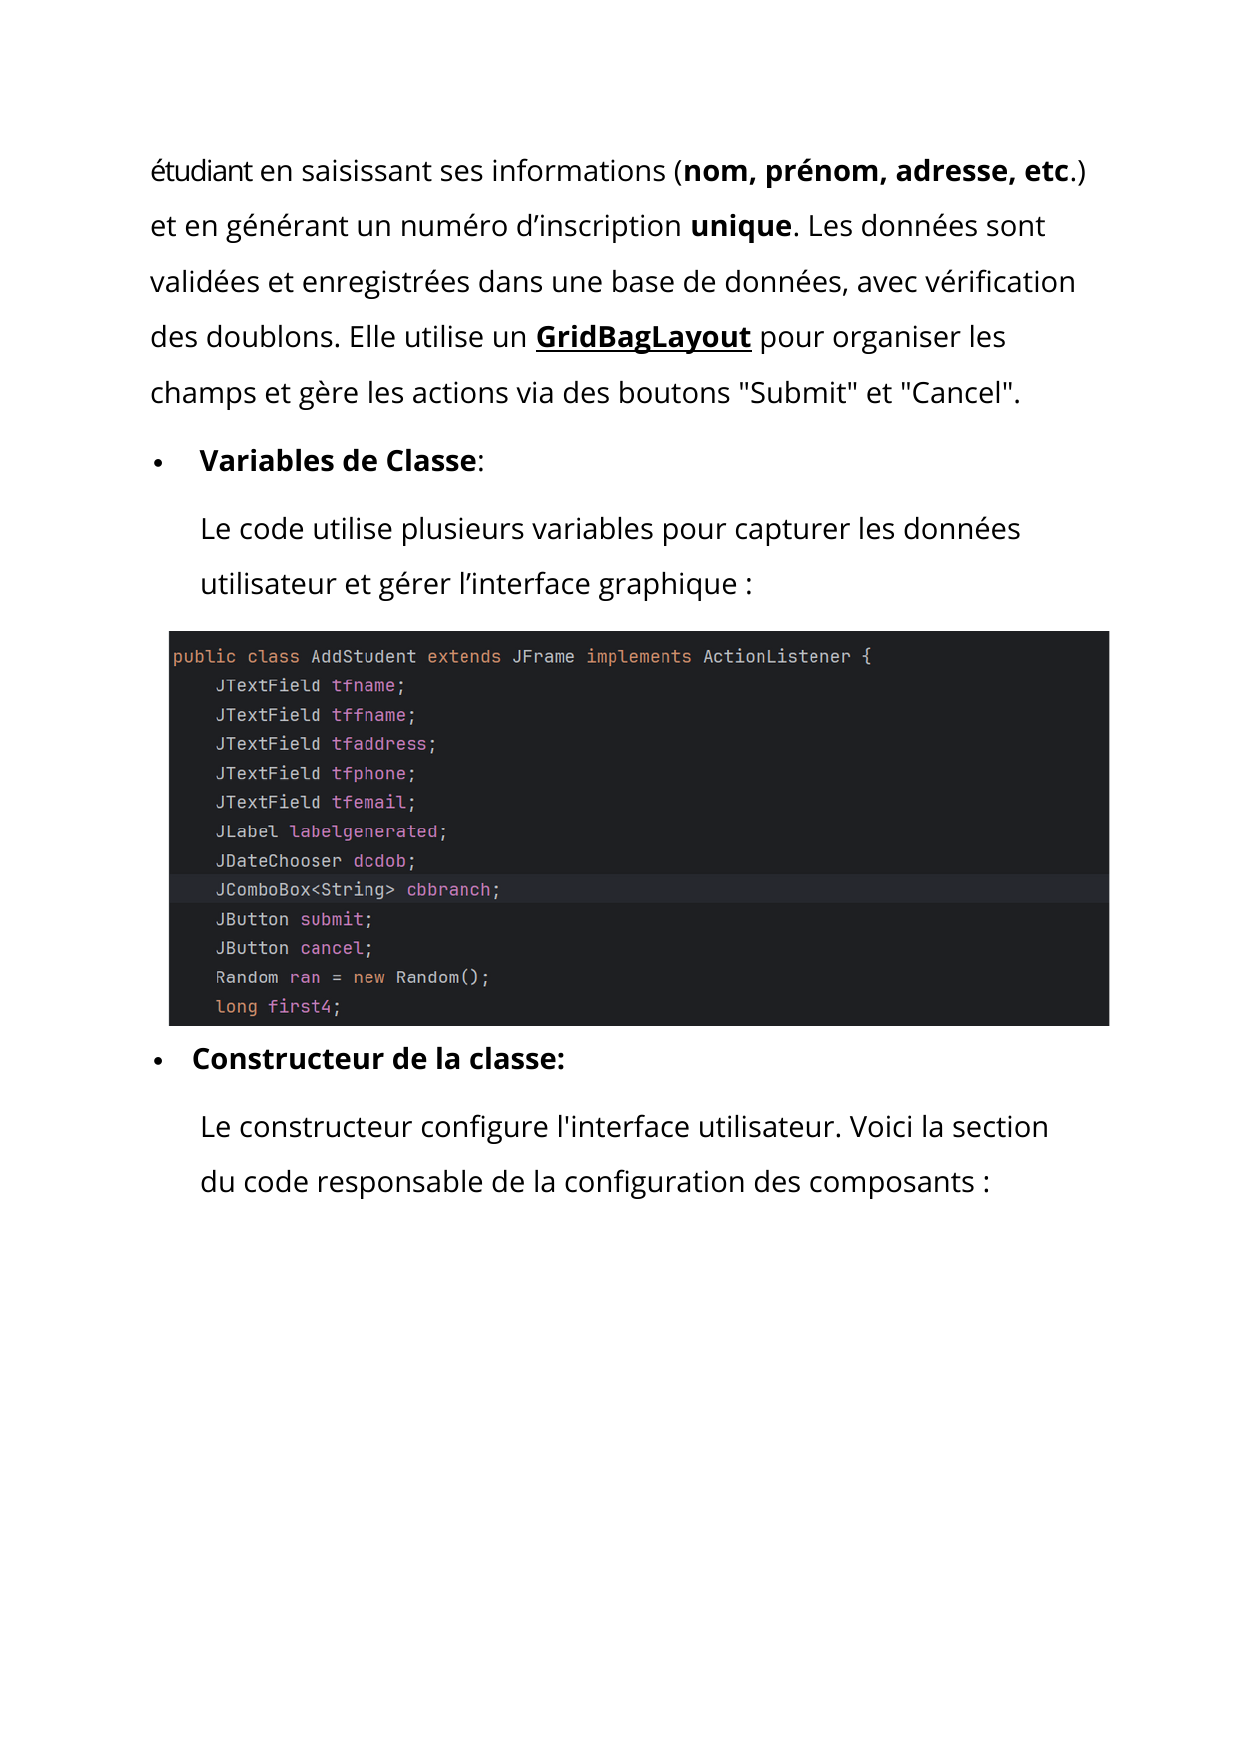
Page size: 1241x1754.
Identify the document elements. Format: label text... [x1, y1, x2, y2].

text La classe AddStudent est une interface graphique qui permet d’ajouter un étudiant en saisissant ses informations (nom, prénom, adresse, etc.) et en générant un numéro d’inscription unique. Les données sont validées et enregistrées dans une base de données, avec vérification des doublons. Elle utilise un GridBagLayout pour organiser les champs et gère les actions via des boutons "Submit" et "Cancel". [150, 150, 1090, 467]
picture [168, 687, 1110, 1081]
text Le code utilise plusieurs variables pour capturer les données utilisateur et gérer l’interface graphique : [200, 564, 1090, 659]
text Le constructeur configure l'interface utilisateur. Voici la section du code responsable de la configuration des composants : [200, 1162, 1090, 1257]
list Variables de Classe: [154, 496, 1090, 535]
list Constructeur de la classe: [154, 1093, 1090, 1133]
